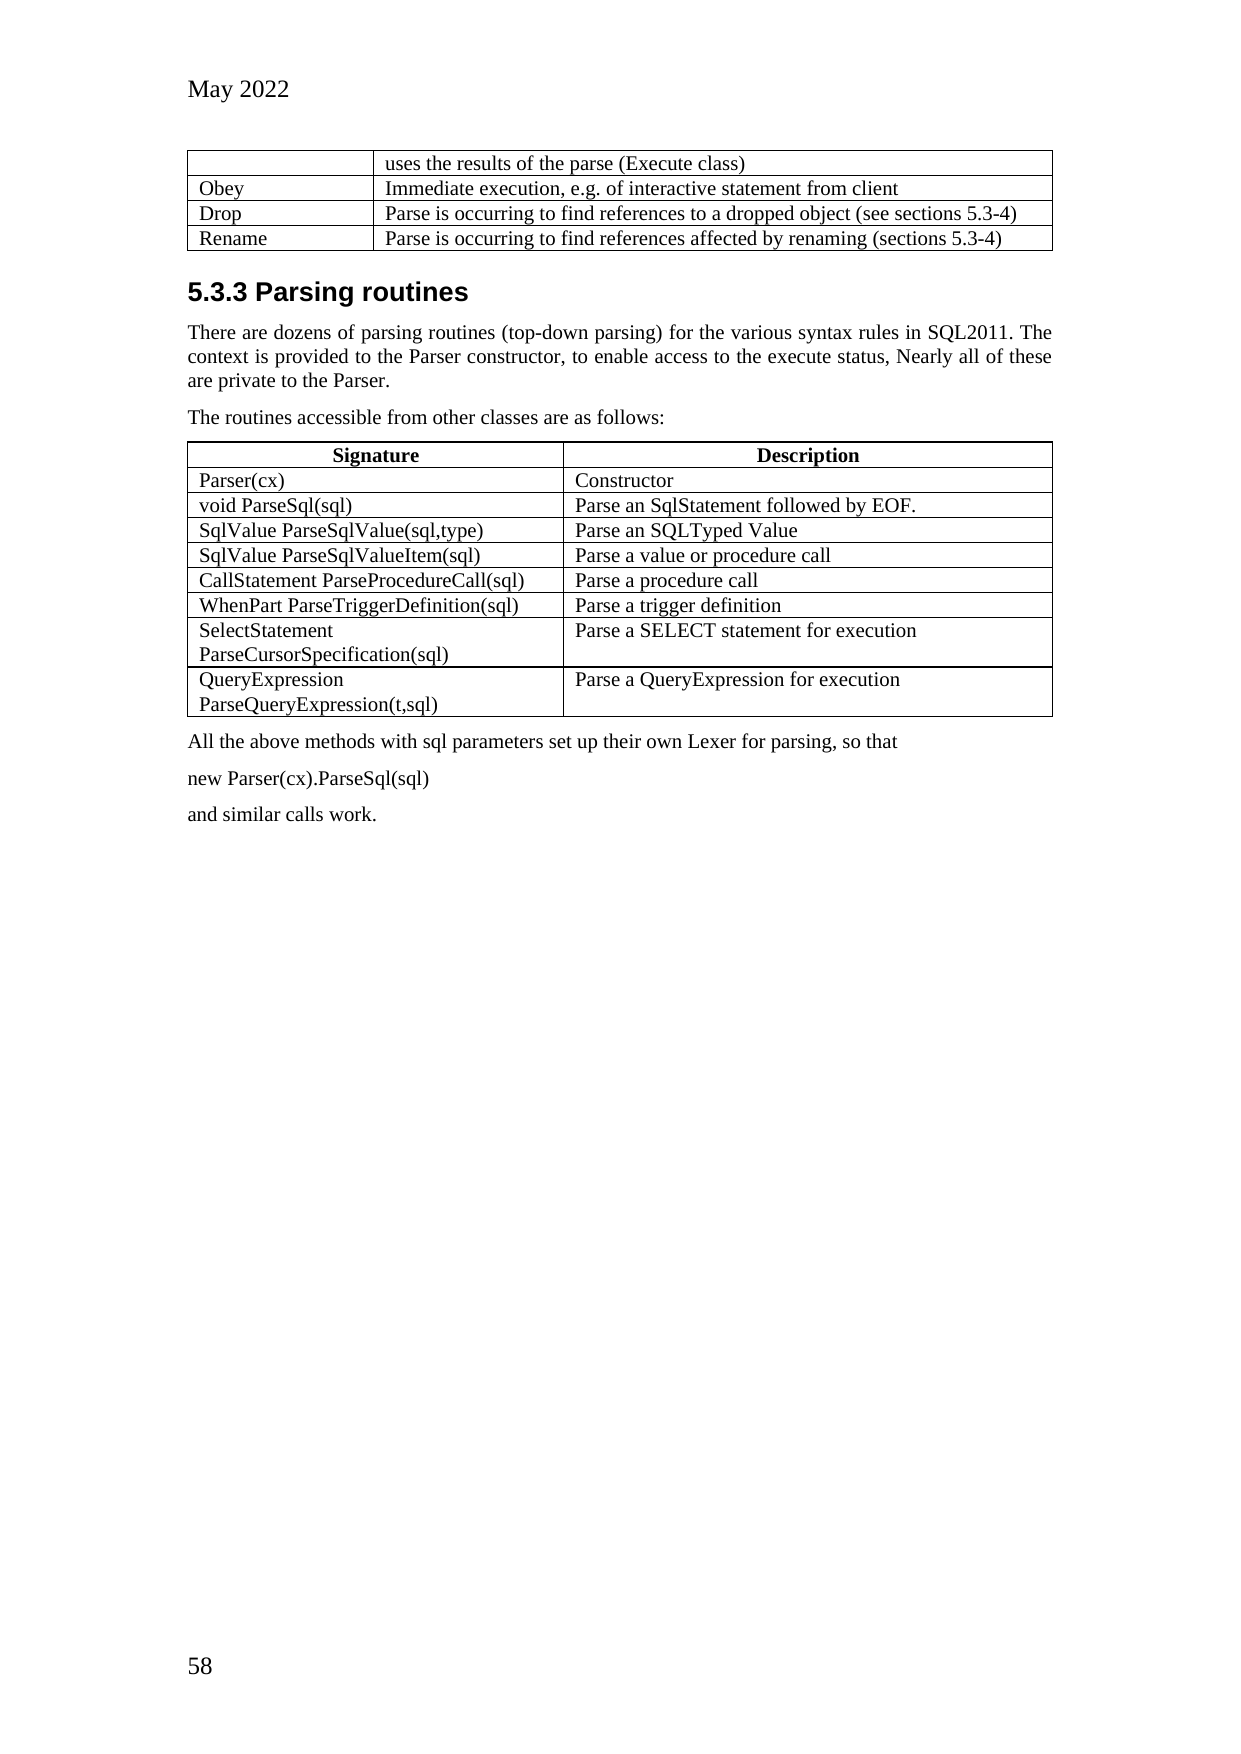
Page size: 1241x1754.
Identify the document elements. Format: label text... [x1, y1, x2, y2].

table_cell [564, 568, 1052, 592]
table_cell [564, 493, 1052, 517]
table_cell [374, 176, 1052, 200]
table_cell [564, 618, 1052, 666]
text new Parser(cx).ParseSql(sql) [187, 766, 1053, 790]
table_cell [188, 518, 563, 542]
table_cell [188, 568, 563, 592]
subtitle 5.3.3 Parsing routines [187, 276, 1053, 308]
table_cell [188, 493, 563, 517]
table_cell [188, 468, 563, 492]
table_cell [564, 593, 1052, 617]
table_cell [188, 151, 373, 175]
text There are dozens of parsing routines (top-down parsing) for the various syntax rules in SQL2011. The context is provided to the Parser constructor, to enable access to the execute status, Nearly all of these are private to the Parser. [187, 320, 1053, 392]
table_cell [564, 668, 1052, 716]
text All the above methods with sql parameters set up their own Lexer for parsing, so that [187, 729, 1053, 753]
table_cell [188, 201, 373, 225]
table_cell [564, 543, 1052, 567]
text and similar calls work. [187, 802, 1053, 826]
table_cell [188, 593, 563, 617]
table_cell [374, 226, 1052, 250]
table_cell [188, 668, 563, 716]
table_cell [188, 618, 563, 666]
text The routines accessible from other classes are as follows: [187, 405, 1053, 429]
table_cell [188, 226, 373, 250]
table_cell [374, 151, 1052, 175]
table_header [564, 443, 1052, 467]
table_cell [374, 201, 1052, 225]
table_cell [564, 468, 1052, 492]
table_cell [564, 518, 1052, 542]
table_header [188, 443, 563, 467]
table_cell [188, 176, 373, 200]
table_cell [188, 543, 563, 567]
